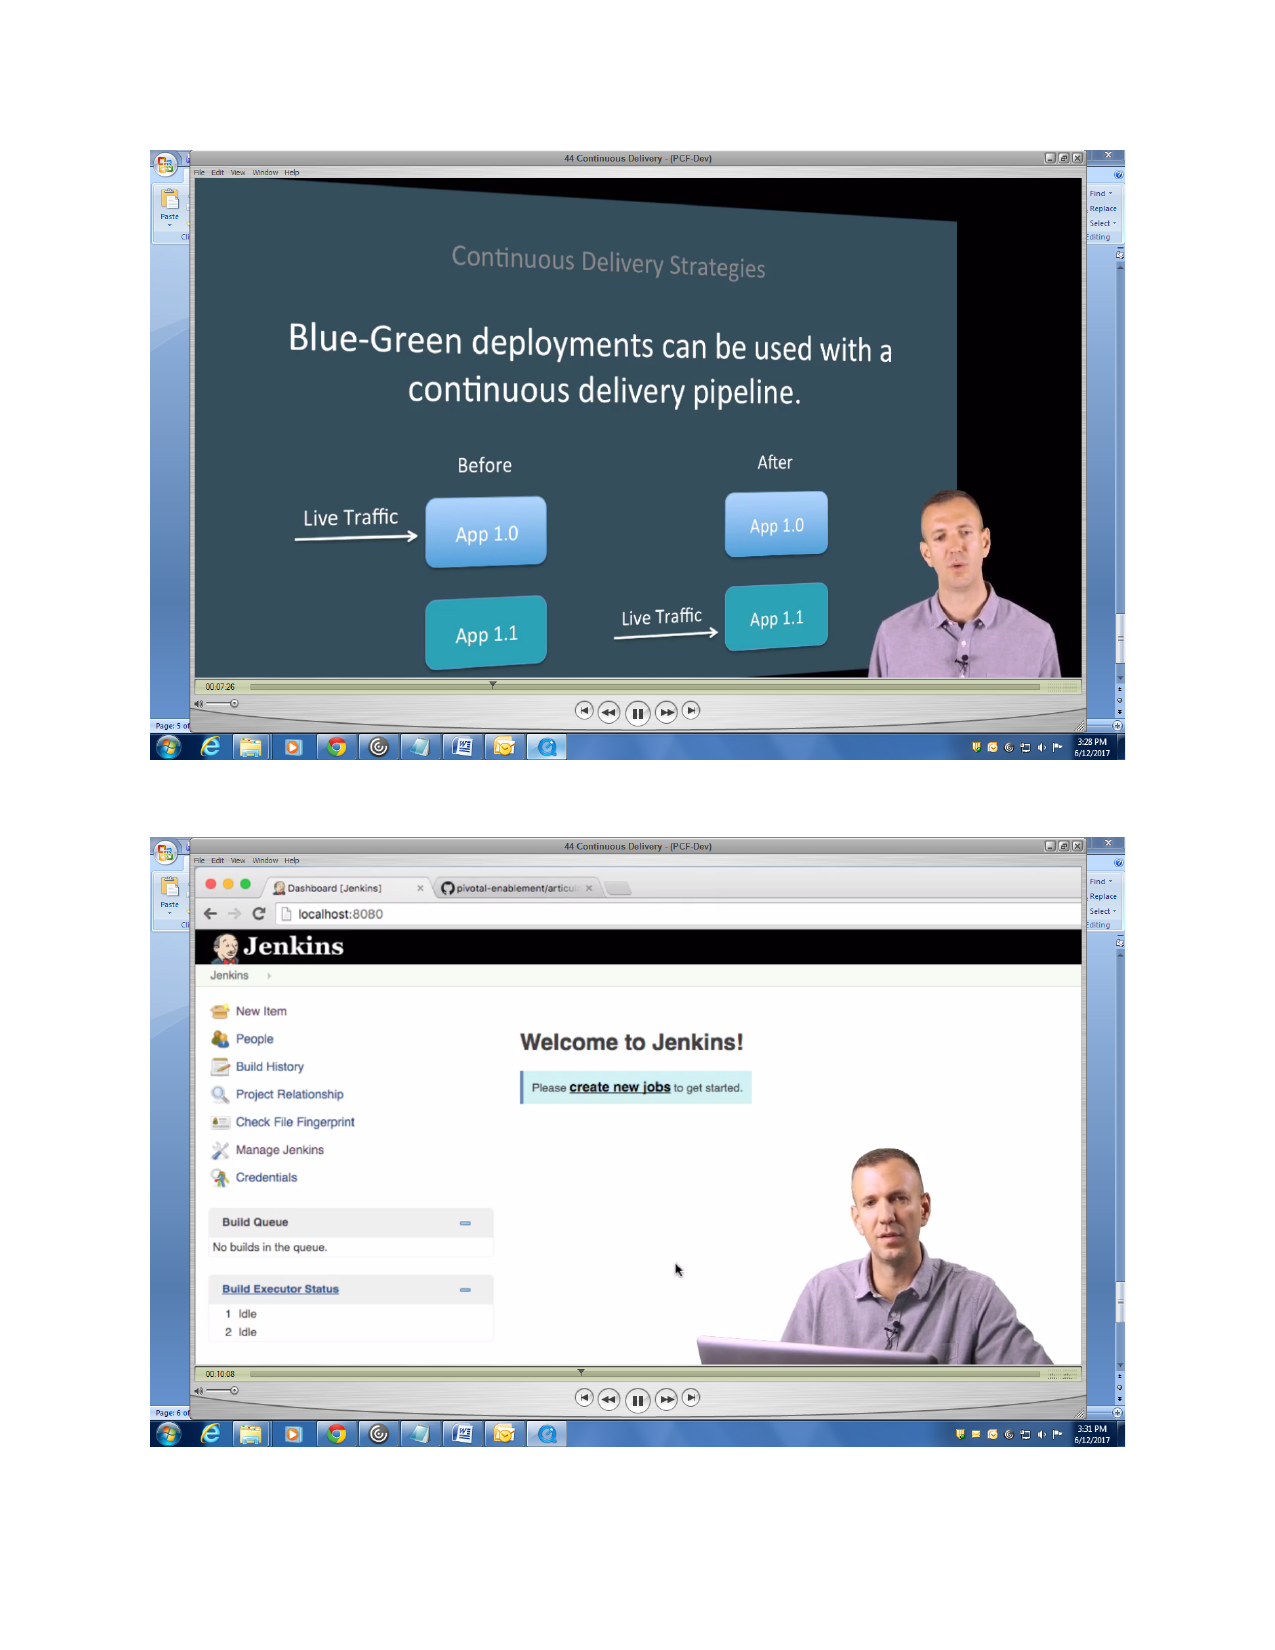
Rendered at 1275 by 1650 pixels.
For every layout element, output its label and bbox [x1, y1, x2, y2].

picture [150, 837, 1125, 1447]
picture [150, 150, 1125, 760]
